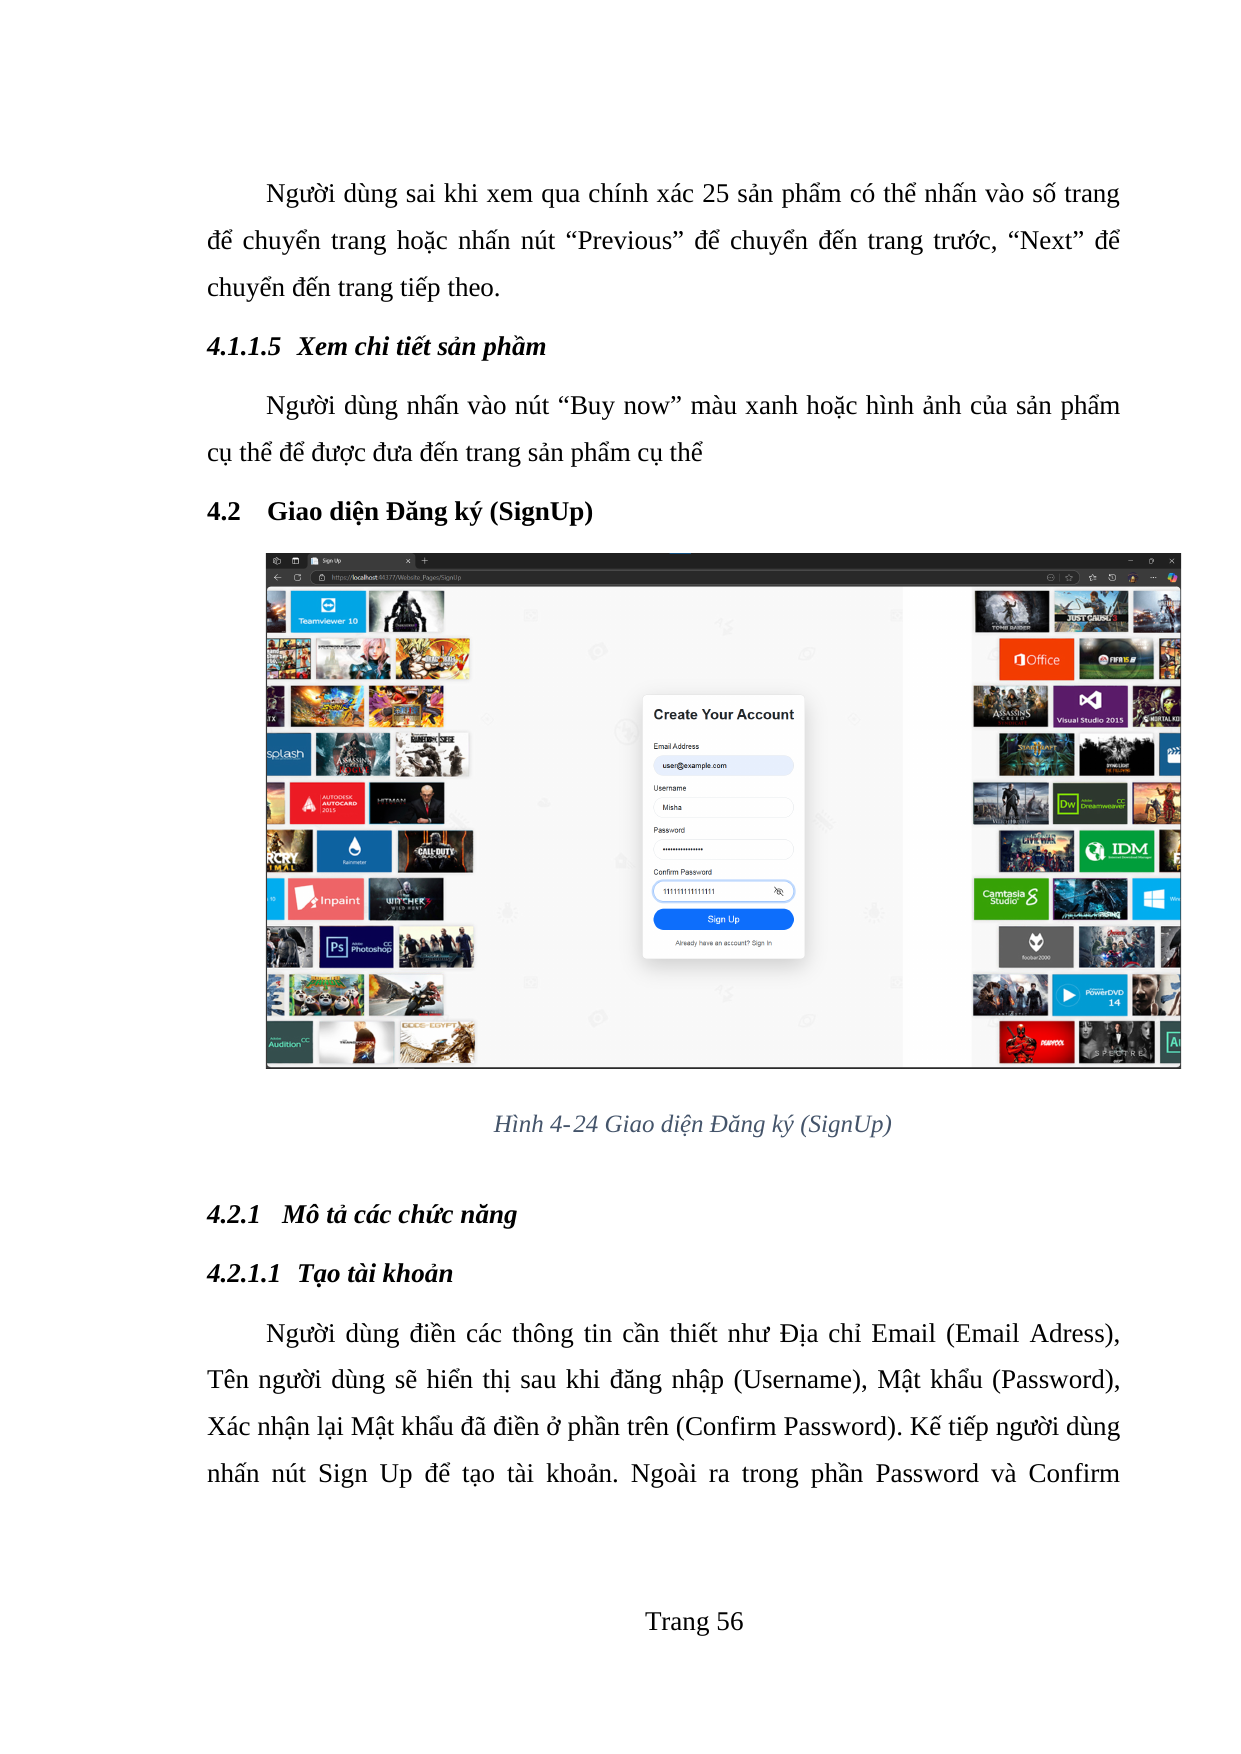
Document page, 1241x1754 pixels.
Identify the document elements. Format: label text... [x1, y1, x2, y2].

subtitle Giao diện Đăng ký (SignUp) [207, 495, 1122, 526]
subtitle Mô tả các chức năng [207, 1198, 1122, 1229]
text Người dùng nhấn vào nút “Buy now” màu xanh hoặc hình ảnh của sản phẩm cụ thể để được đưa đến trang sản phẩm cụ thể [207, 389, 1122, 467]
subtitle Tạo tài khoản [207, 1257, 1122, 1289]
text Người dùng sai khi xem qua chính xác 25 sản phẩm có thể nhấn vào số trang để chuyển trang hoặc nhấn nút “Previous” để chuyển đến trang trước, “Next” để chuyển đến trang tiếp theo. [207, 177, 1122, 302]
picture [265, 553, 1182, 1069]
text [207, 1317, 1122, 1488]
subtitle Xem chi tiết sản phầm [207, 330, 1122, 361]
